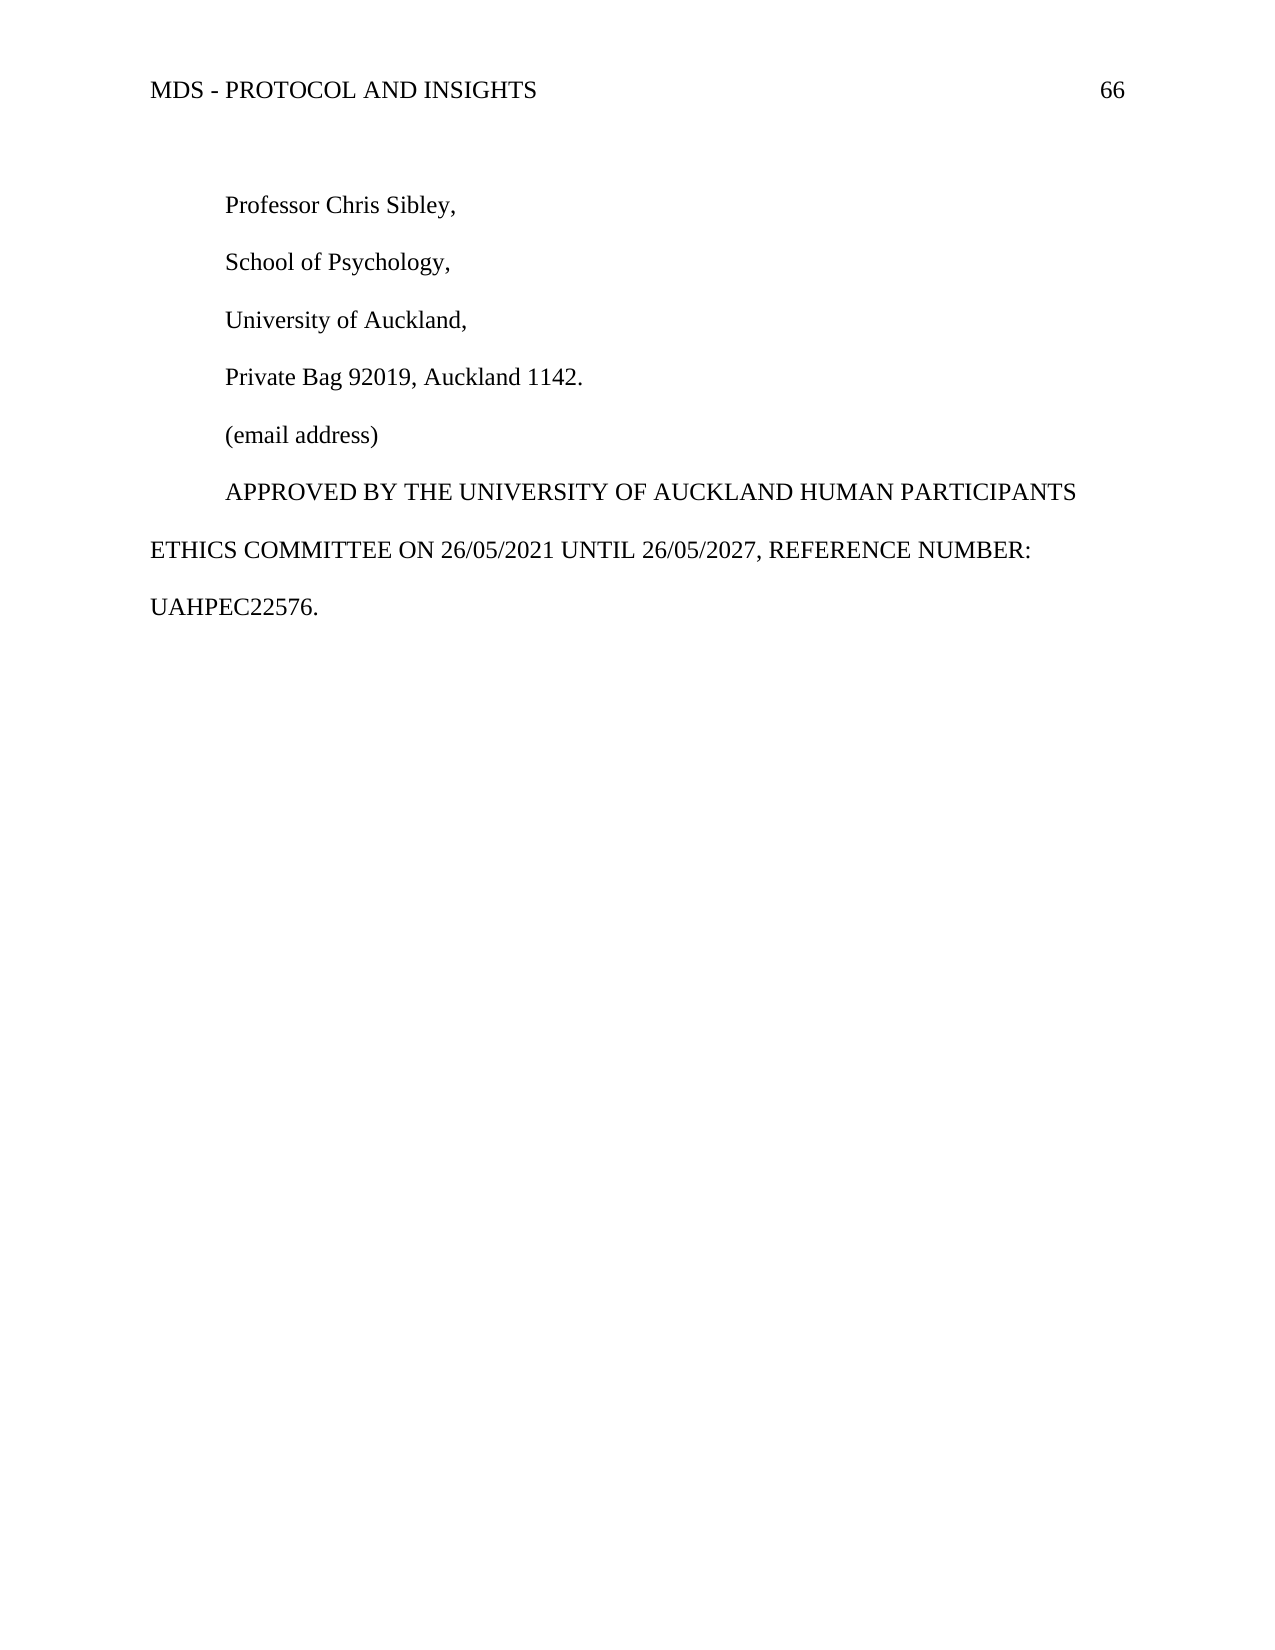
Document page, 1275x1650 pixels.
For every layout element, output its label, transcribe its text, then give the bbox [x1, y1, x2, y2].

text APPROVED BY THE UNIVERSITY OF AUCKLAND HUMAN PARTICIPANTS ETHICS COMMITTEE ON 26/05/2021 UNTIL 26/05/2027, REFERENCE NUMBER: UAHPEC22576. [150, 477, 1125, 621]
text University of Auckland, [150, 305, 1125, 334]
text Professor Chris Sibley, [150, 190, 1125, 219]
text (email address) [150, 420, 1125, 449]
text Private Bag 92019, Auckland 1142. [150, 362, 1125, 391]
text School of Psychology, [150, 247, 1125, 276]
